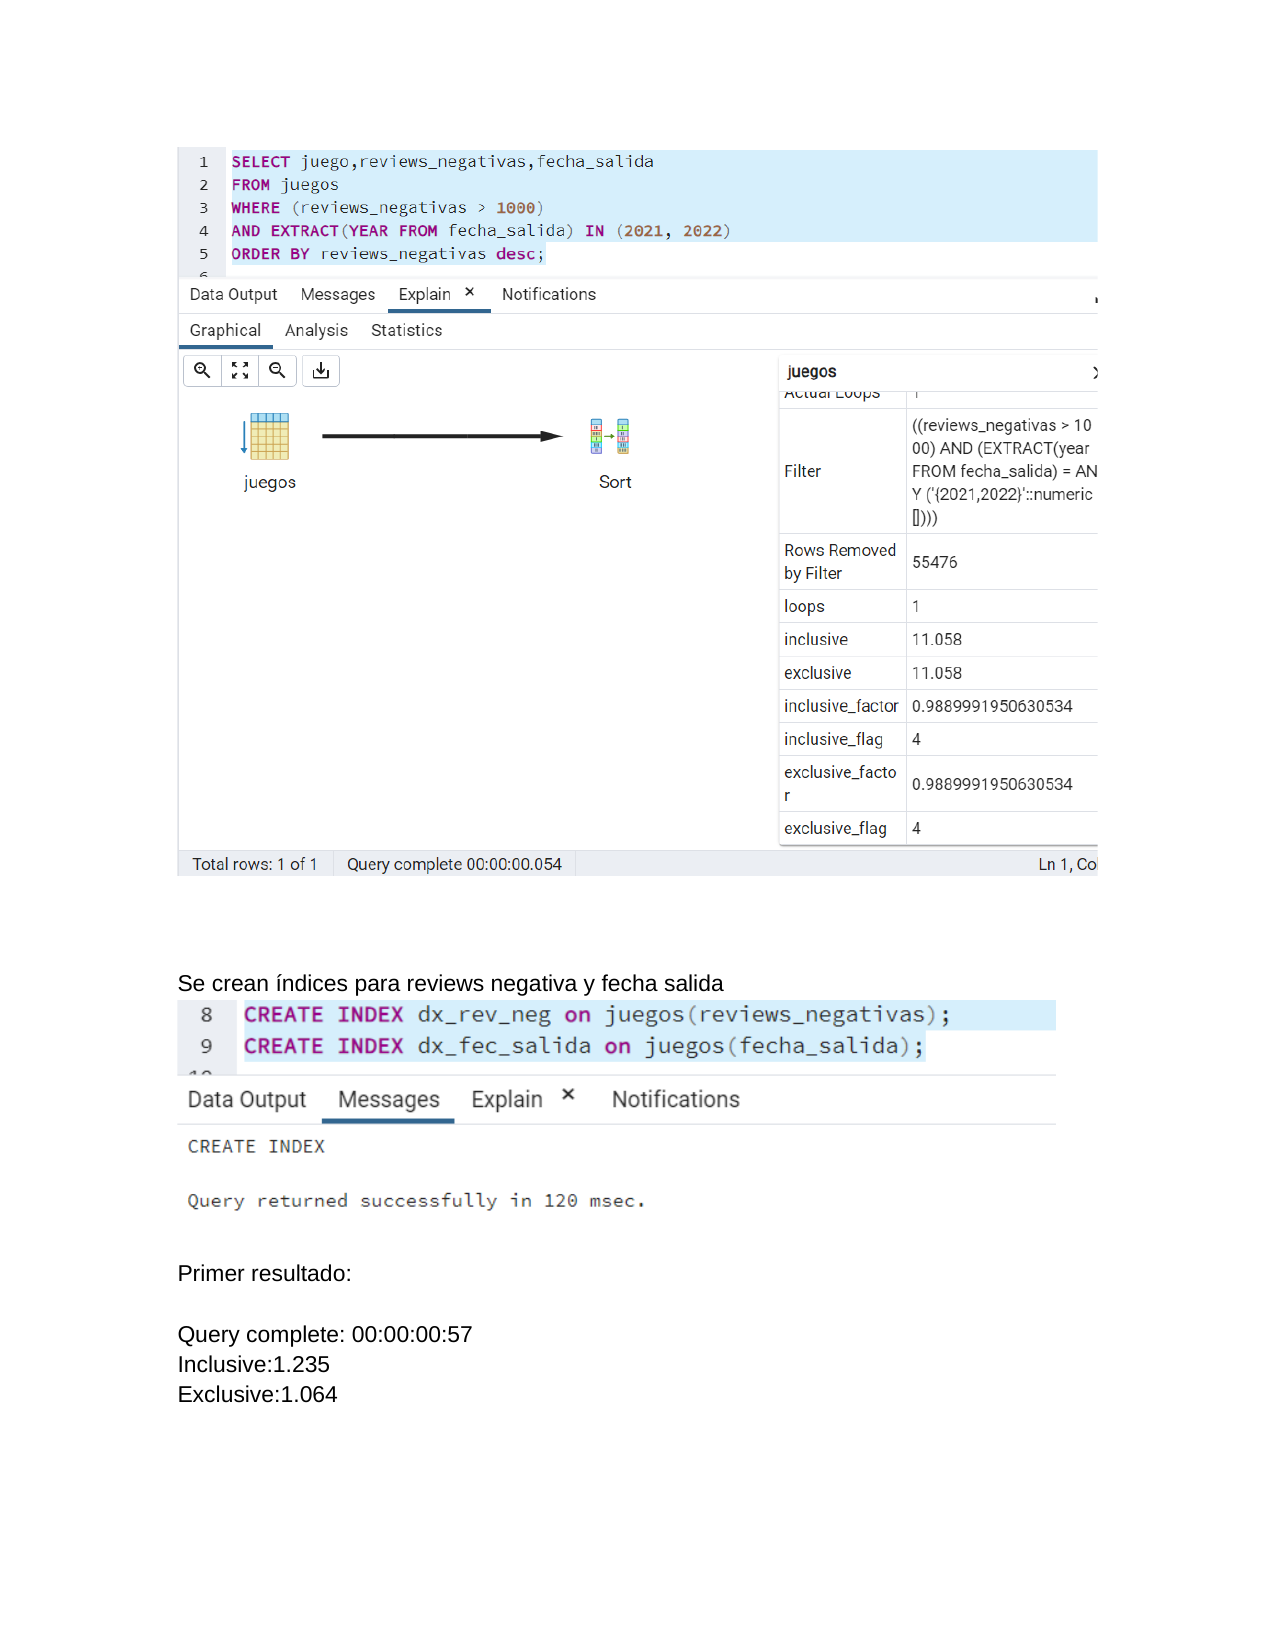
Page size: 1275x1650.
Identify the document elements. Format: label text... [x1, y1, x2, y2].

text Primer resultado: [177, 1260, 1098, 1317]
text Query complete: 00:00:00:57 [177, 1321, 1098, 1347]
text Se crean índices para reviews negativa y fecha salida [177, 970, 1098, 996]
text Inclusive:1.235 [177, 1351, 1098, 1377]
text Exclusive:1.064 [177, 1381, 1098, 1407]
picture [177, 147, 1098, 876]
picture [177, 1000, 1056, 1227]
